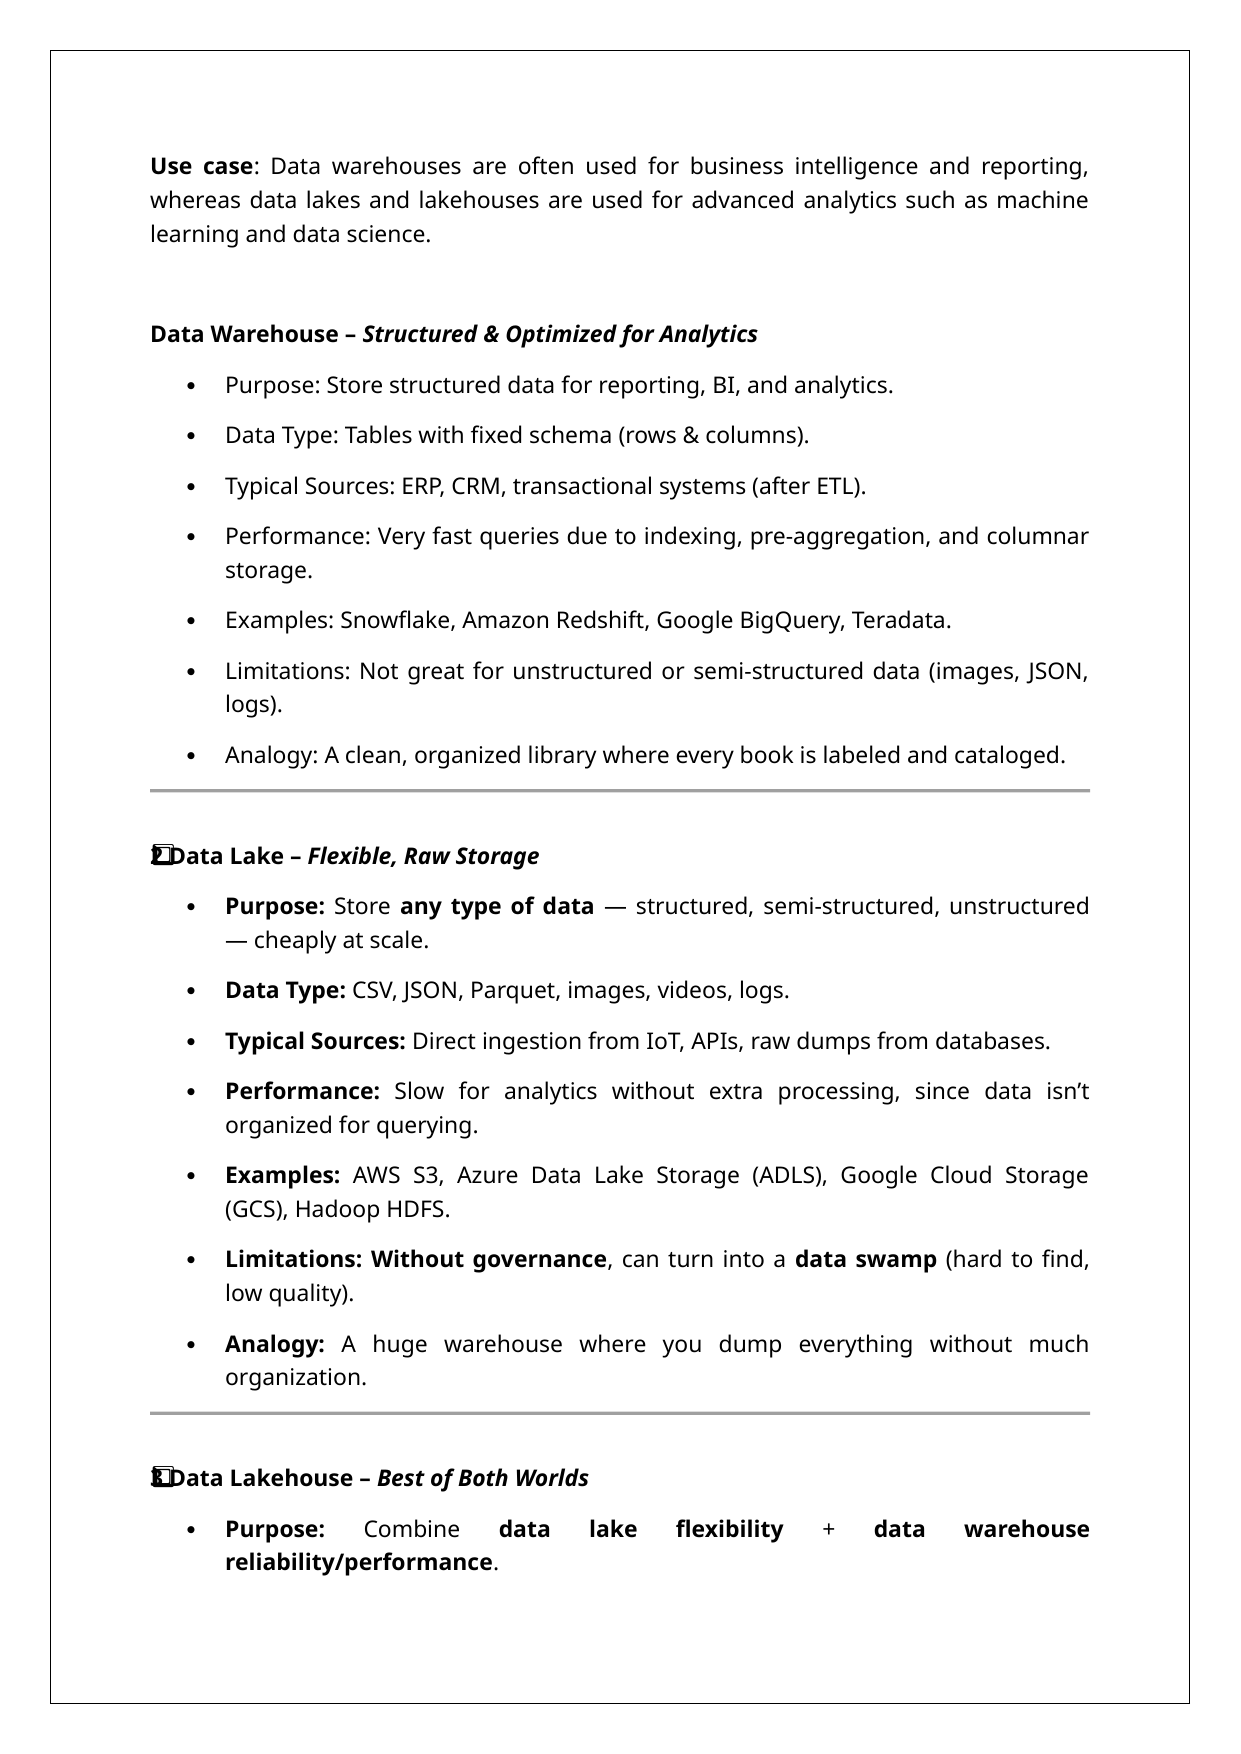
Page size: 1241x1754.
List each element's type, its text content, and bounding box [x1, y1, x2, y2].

text Data Warehouse – Structured & Optimized for Analytics [150, 318, 1090, 349]
list Data Type: Tables with fixed schema (rows & columns). [187, 419, 1090, 450]
list Analogy: A huge warehouse where you dump everything without much organization. [187, 1327, 1090, 1392]
text 2️⃣ Data Lake – Flexible, Raw Storage [150, 839, 1090, 871]
list Purpose: Store structured data for reporting, BI, and analytics. [187, 369, 1090, 400]
list Performance: Slow for analytics without extra processing, since data isn’t organized for querying. [187, 1075, 1090, 1140]
list Examples: AWS S3, Azure Data Lake Storage (ADLS), Google Cloud Storage (GCS), Hadoop HDFS. [187, 1159, 1090, 1224]
list Limitations: Not great for unstructured or semi-structured data (images, JSON, logs). [187, 654, 1090, 719]
list Purpose: Combine data lake flexibility + data warehouse reliability/performance. [187, 1512, 1090, 1577]
list Performance: Very fast queries due to indexing, pre-aggregation, and columnar storage. [187, 520, 1090, 585]
text 3️⃣ Data Lakehouse – Best of Both Worlds [150, 1462, 1090, 1493]
text Use case: Data warehouses are often used for business intelligence and reporting, whereas data lakes and lakehouses are used for advanced analytics such as machine learning and data science. [150, 150, 1090, 249]
list Limitations: Without governance, can turn into a data swamp (hard to find, low quality). [187, 1243, 1090, 1308]
list Typical Sources: Direct ingestion from IoT, APIs, raw dumps from databases. [187, 1024, 1090, 1056]
list Analogy: A clean, organized library where every book is labeled and cataloged. [187, 739, 1090, 770]
list Data Type: CSV, JSON, Parquet, images, videos, logs. [187, 974, 1090, 1005]
list Examples: Snowflake, Amazon Redshift, Google BigQuery, Teradata. [187, 604, 1090, 635]
list Purpose: Store any type of data — structured, semi-structured, unstructured — cheaply at scale. [187, 890, 1090, 955]
list Typical Sources: ERP, CRM, transactional systems (after ETL). [187, 469, 1090, 501]
